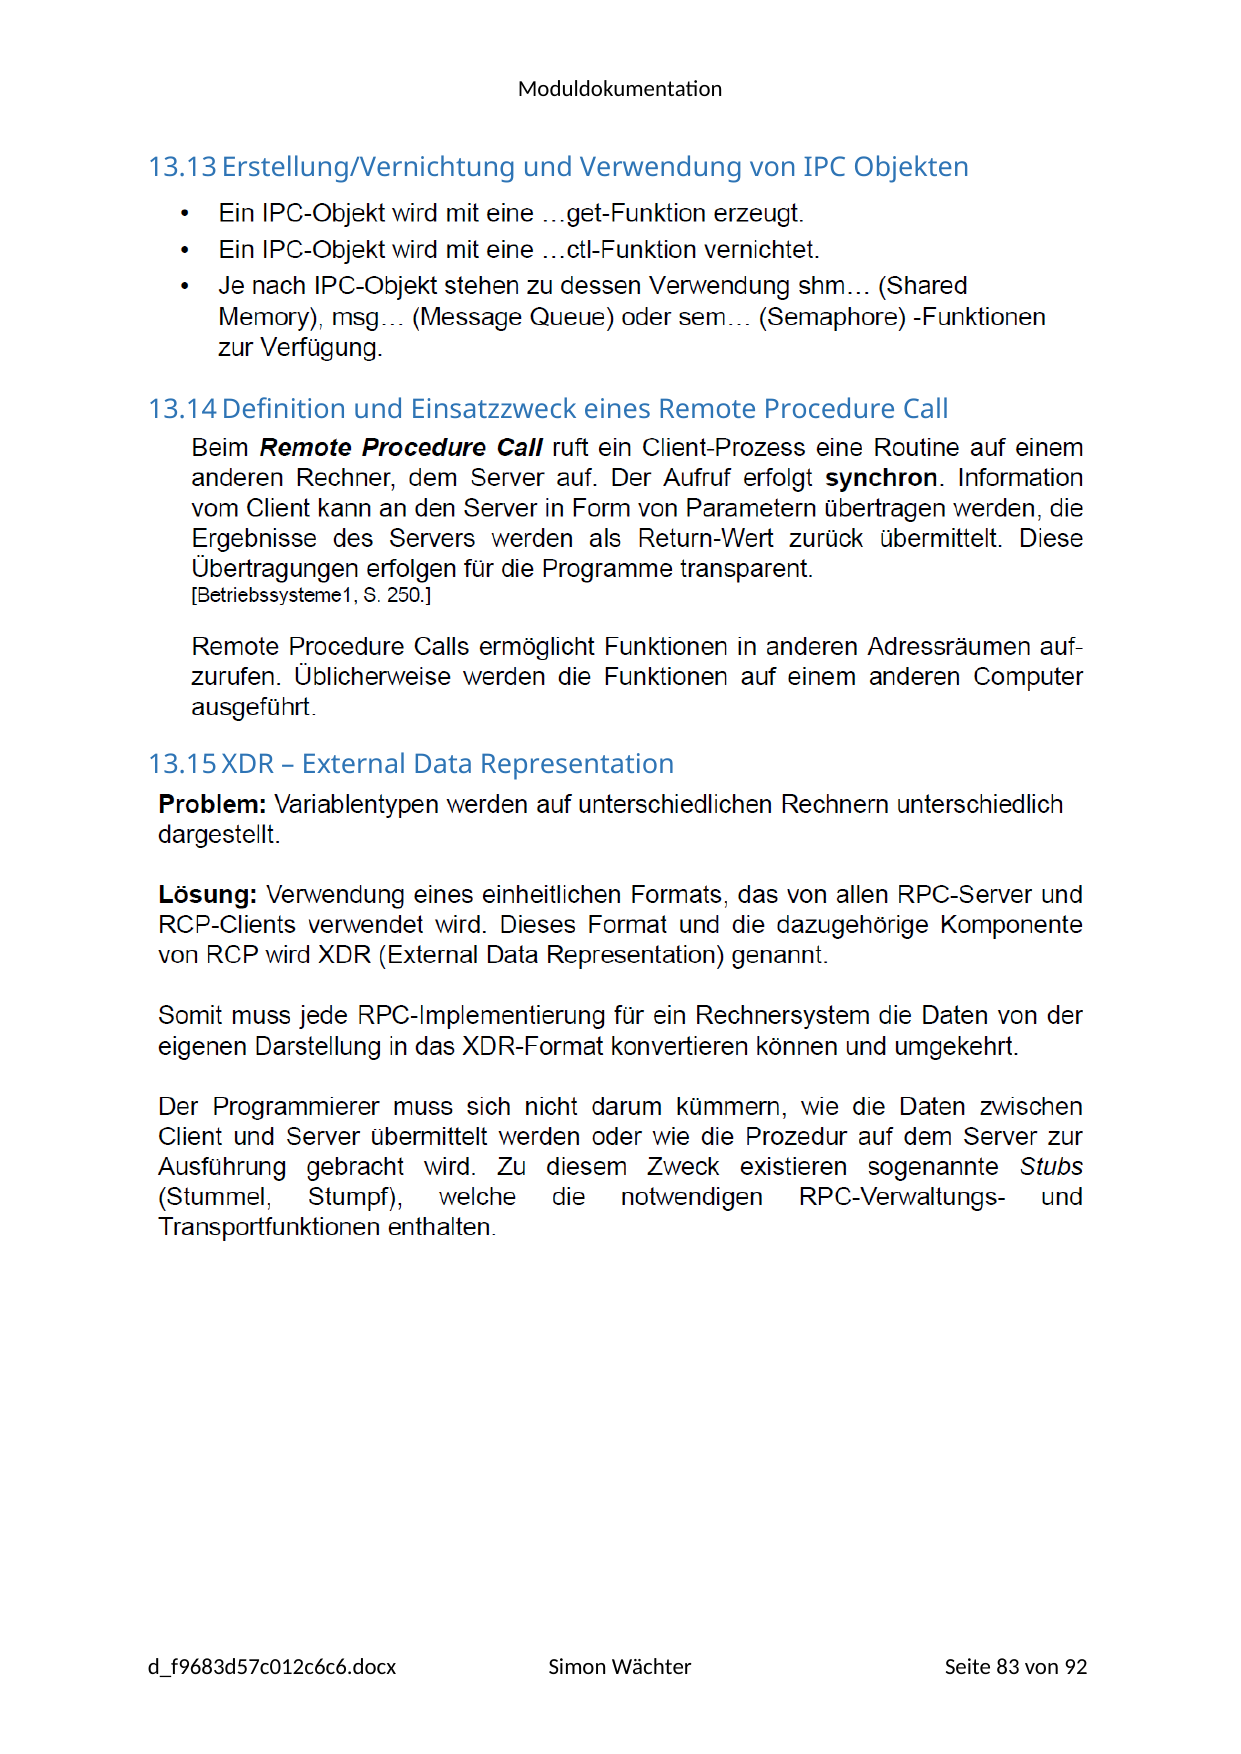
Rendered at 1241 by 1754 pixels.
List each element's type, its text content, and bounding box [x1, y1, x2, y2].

picture [147, 784, 1093, 1245]
picture [147, 187, 1093, 371]
subtitle Definition und Einsatzzweck eines Remote Procedure Call [148, 389, 1093, 426]
subtitle XDR – External Data Representation [148, 744, 1093, 781]
picture [147, 428, 1093, 726]
subtitle Erstellung/Vernichtung und Verwendung von IPC Objekten [148, 148, 1093, 184]
